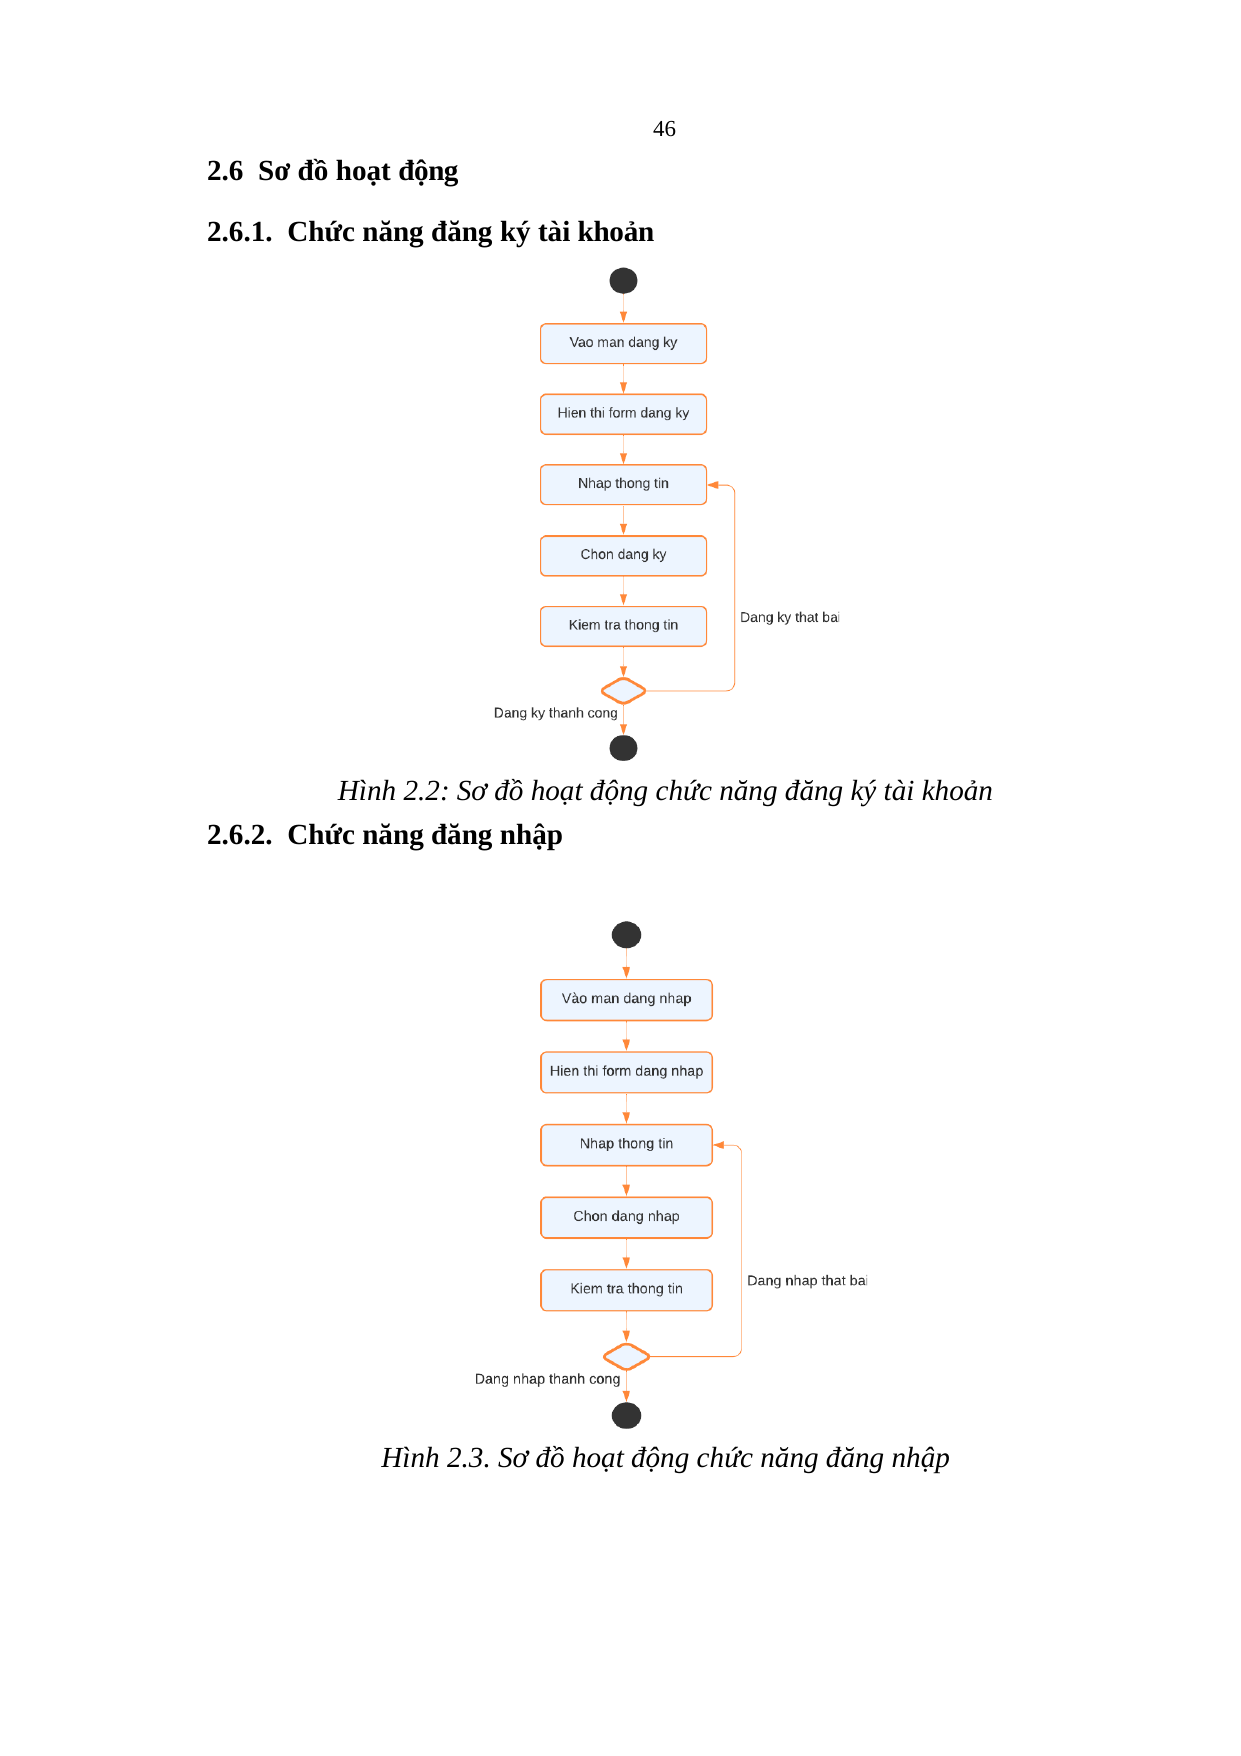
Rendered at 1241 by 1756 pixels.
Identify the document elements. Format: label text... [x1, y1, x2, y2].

list 2.6.2. Chức năng đăng nhập [207, 276, 1122, 851]
picture [476, 921, 868, 1429]
subtitle 2.6 Sơ đồ hoạt động [207, 153, 1122, 187]
list 2.6.1. Chức năng đăng ký tài khoản [207, 214, 1122, 248]
picture [494, 267, 840, 276]
